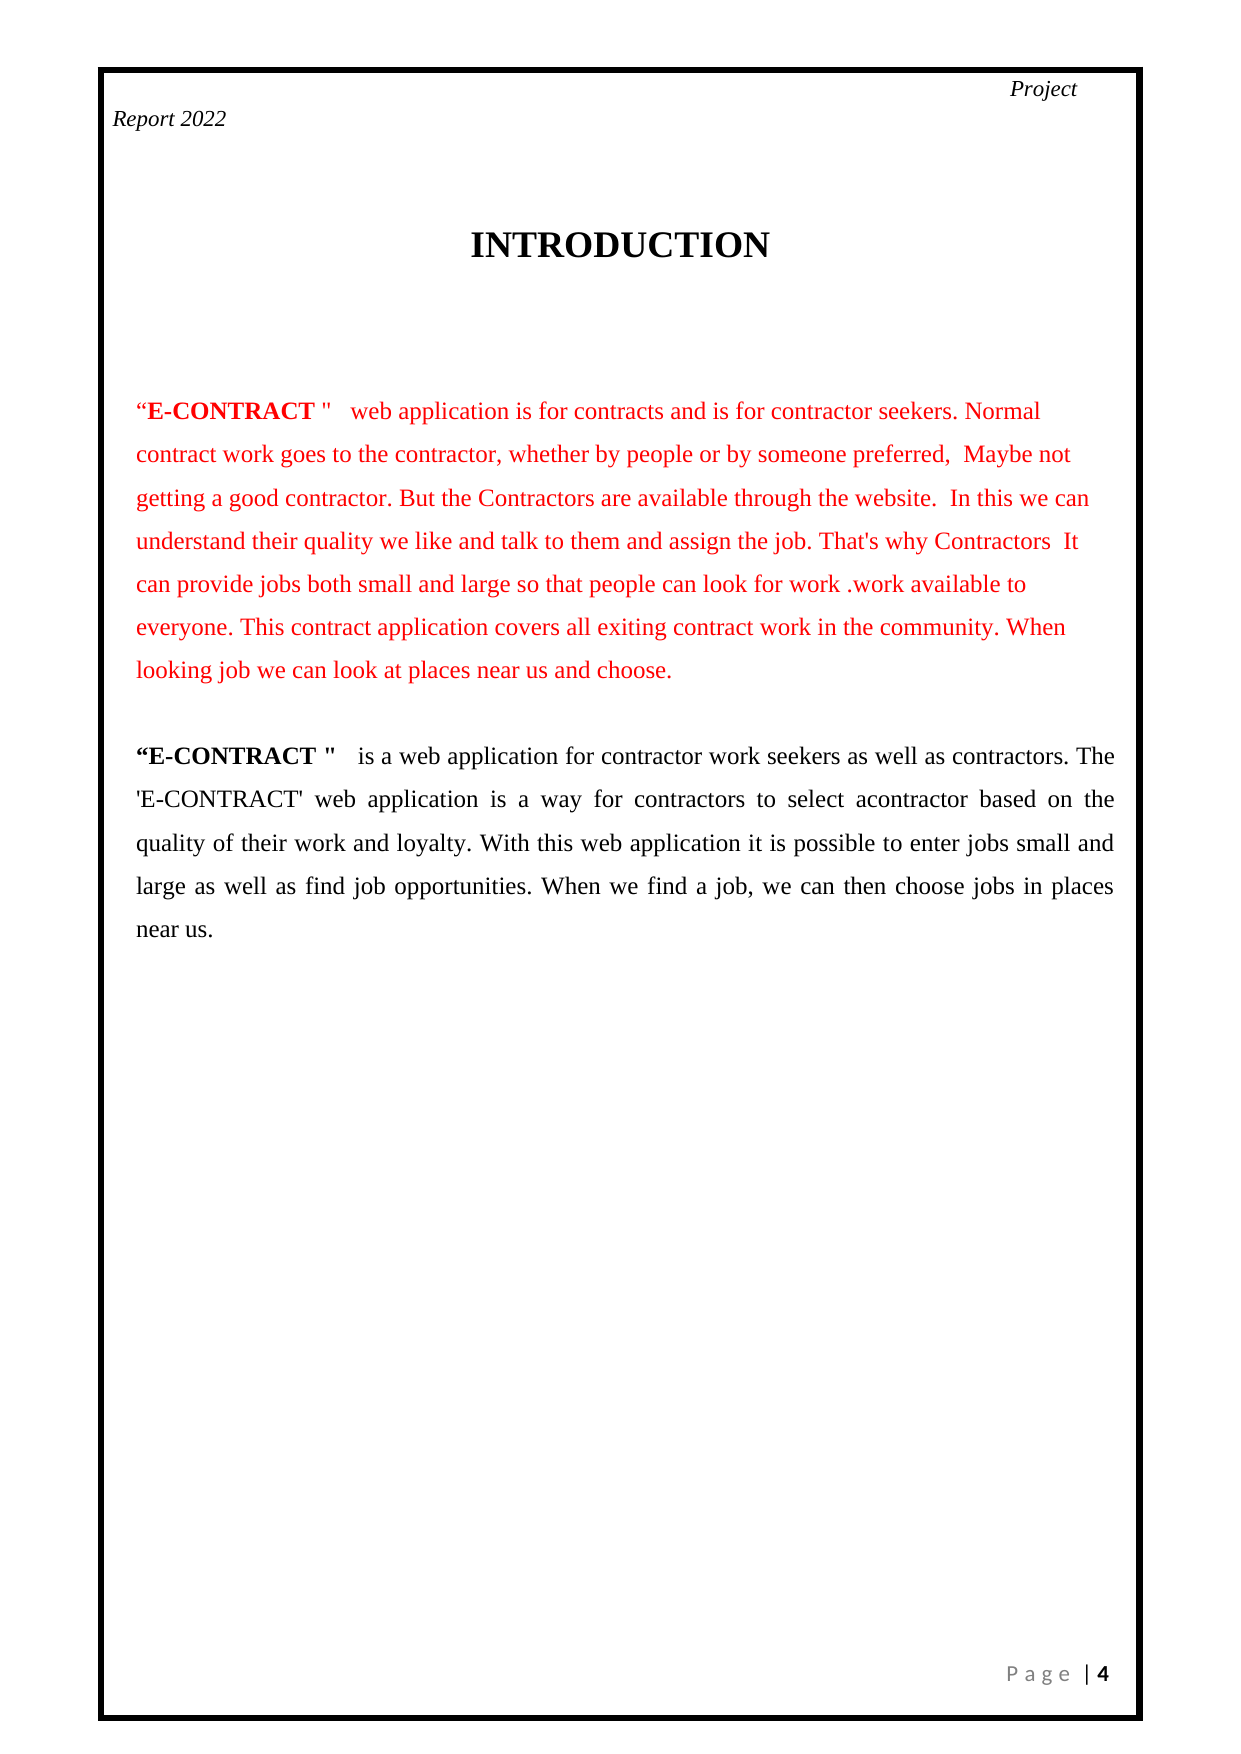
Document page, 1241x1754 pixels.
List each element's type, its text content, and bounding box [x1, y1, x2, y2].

text “E-CONTRACT " web application is for contracts and is for contractor seekers. Normal contract work goes to the contractor, whether by people or by someone preferred, Maybe not getting a good contractor. But the Contractors are available through the website. In this we can understand their quality we like and talk to them and assign the job. That's why Contractors It can provide jobs both small and large so that people can look for work .work available to everyone. This contract application covers all exiting contract work in the community. When looking job we can look at places near us and choose. [136, 396, 1116, 684]
text INTRODUCTION [112, 223, 1128, 266]
text “E-CONTRACT " is a web application for contractor work seekers as well as contractors. The 'E-CONTRACT' web application is a way for contractors to select acontractor based on the quality of their work and loyalty. With this web application it is possible to enter jobs small and large as well as find job opportunities. When we find a job, we can then choose jobs in places near us. [136, 741, 1116, 943]
